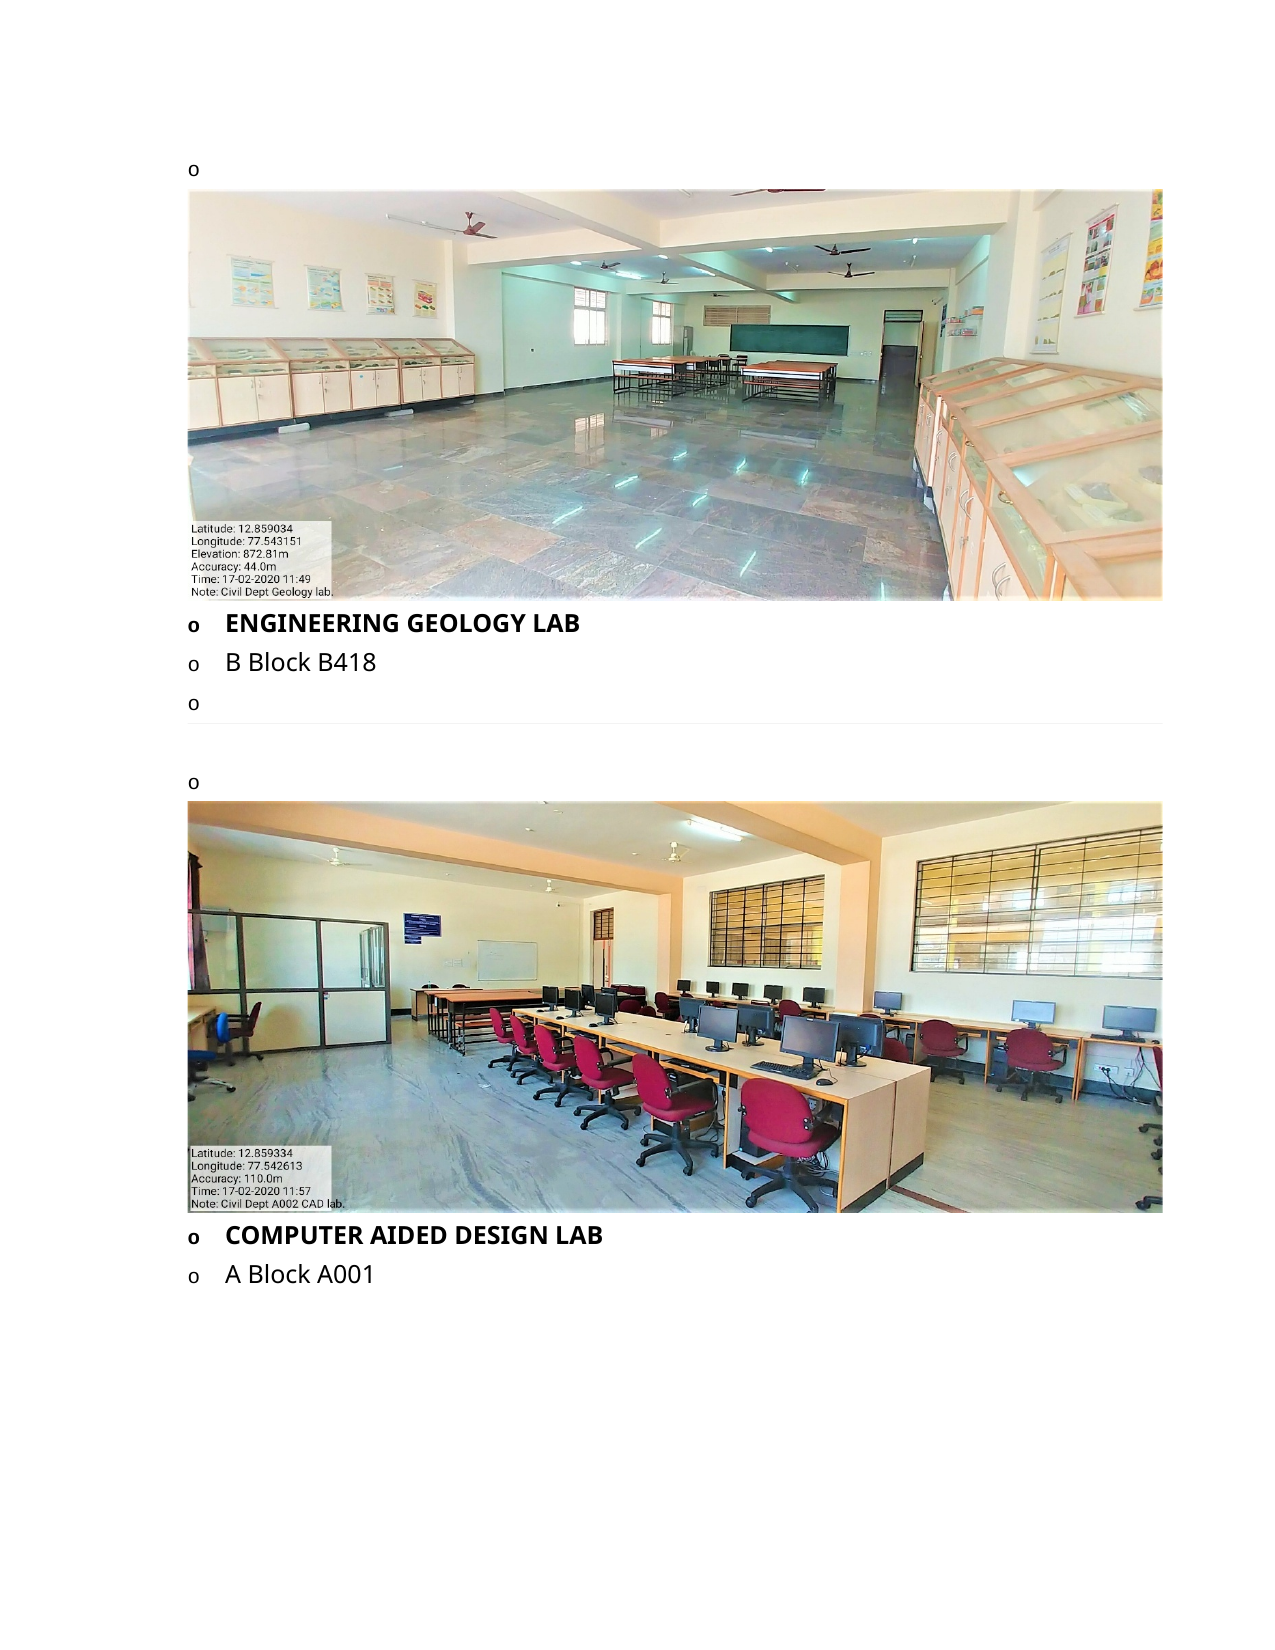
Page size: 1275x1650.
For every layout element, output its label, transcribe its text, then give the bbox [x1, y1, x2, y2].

picture [187, 189, 1163, 601]
list COMPUTER AIDED DESIGN LAB [187, 1218, 1125, 1252]
picture [187, 801, 1163, 1213]
list A Block A001 [187, 1257, 1125, 1291]
list ENGINEERING GEOLOGY LAB [187, 606, 1125, 640]
list B Block B418 [187, 645, 1125, 679]
